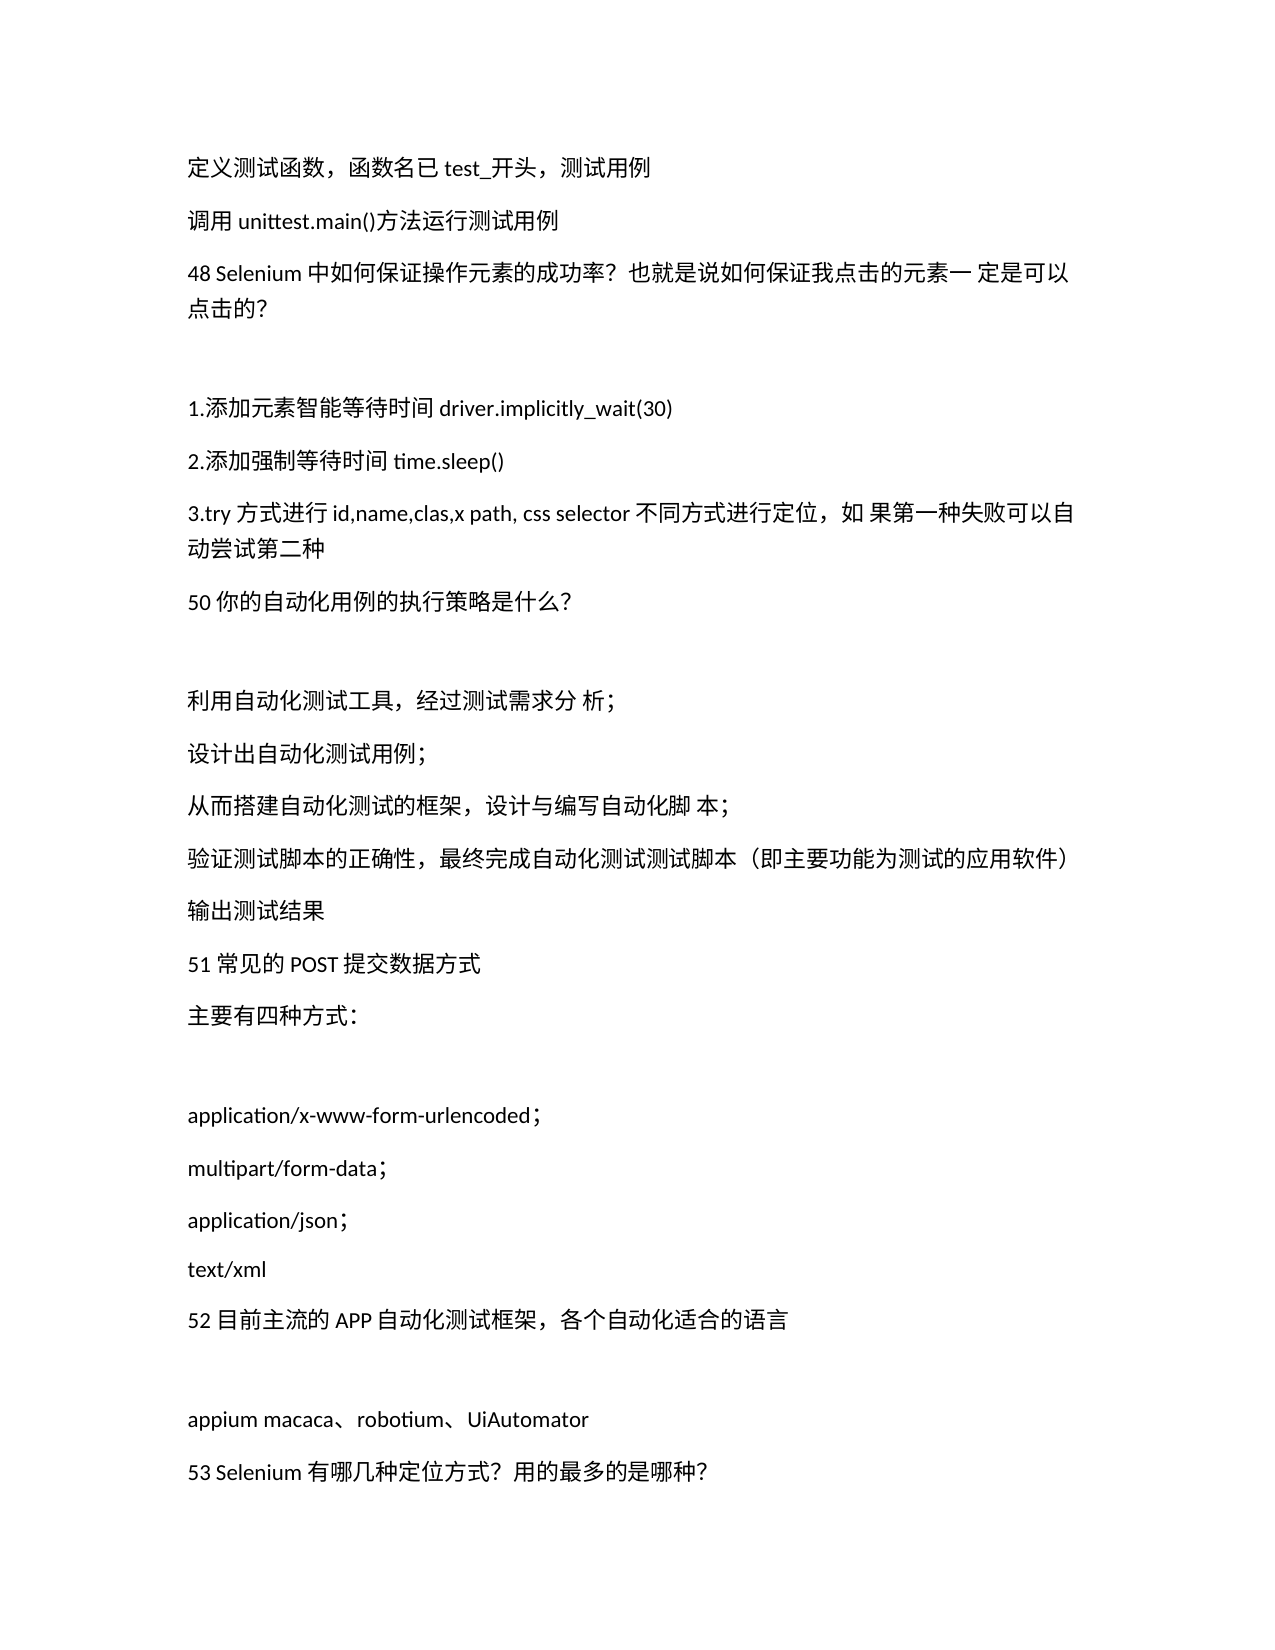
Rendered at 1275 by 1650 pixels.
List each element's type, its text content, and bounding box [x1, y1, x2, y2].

text 输出测试结果 [187, 893, 1087, 926]
text 调用unittest.main()方法运行测试用例 [187, 202, 1087, 236]
text 3.try 方式进行id,name,clas,x path, css selector不同方式进行定位，如 果第一种失败可以自动尝试第二种 [187, 495, 1087, 564]
text 50 你的自动化用例的执行策略是什么？ [187, 583, 1087, 617]
text appium macaca、robotium、UiAutomator [187, 1401, 1087, 1434]
text 主要有四种方式： [187, 998, 1087, 1031]
text application/json； [187, 1202, 1087, 1236]
text 设计出自动化测试用例； [187, 735, 1087, 769]
text 从而搭建自动化测试的框架，设计与编写自动化脚 本； [187, 788, 1087, 821]
text 定义测试函数，函数名已test_开头，测试用例 [187, 150, 1087, 183]
text text/xml [187, 1255, 1087, 1283]
text application/x-www-form-urlencoded； [187, 1097, 1087, 1131]
text 利用自动化测试工具，经过测试需求分 析； [187, 683, 1087, 716]
text multipart/form-data； [187, 1150, 1087, 1183]
text 验证测试脚本的正确性，最终完成自动化测试测试脚本（即主要功能为测试的应用软件） [187, 840, 1087, 874]
text 1.添加元素智能等待时间 driver.implicitly_wait(30) [187, 390, 1087, 423]
text 48 Selenium 中如何保证操作元素的成功率？也就是说如何保证我点击的元素一 定是可以点击的？ [187, 255, 1087, 324]
text 2.添加强制等待时间 time.sleep() [187, 443, 1087, 476]
text 53 Selenium有哪几种定位方式？用的最多的是哪种？ [187, 1453, 1087, 1487]
text 51 常见的 POST 提交数据方式 [187, 945, 1087, 979]
text 52 目前主流的APP自动化测试框架，各个自动化适合的语言 [187, 1302, 1087, 1335]
